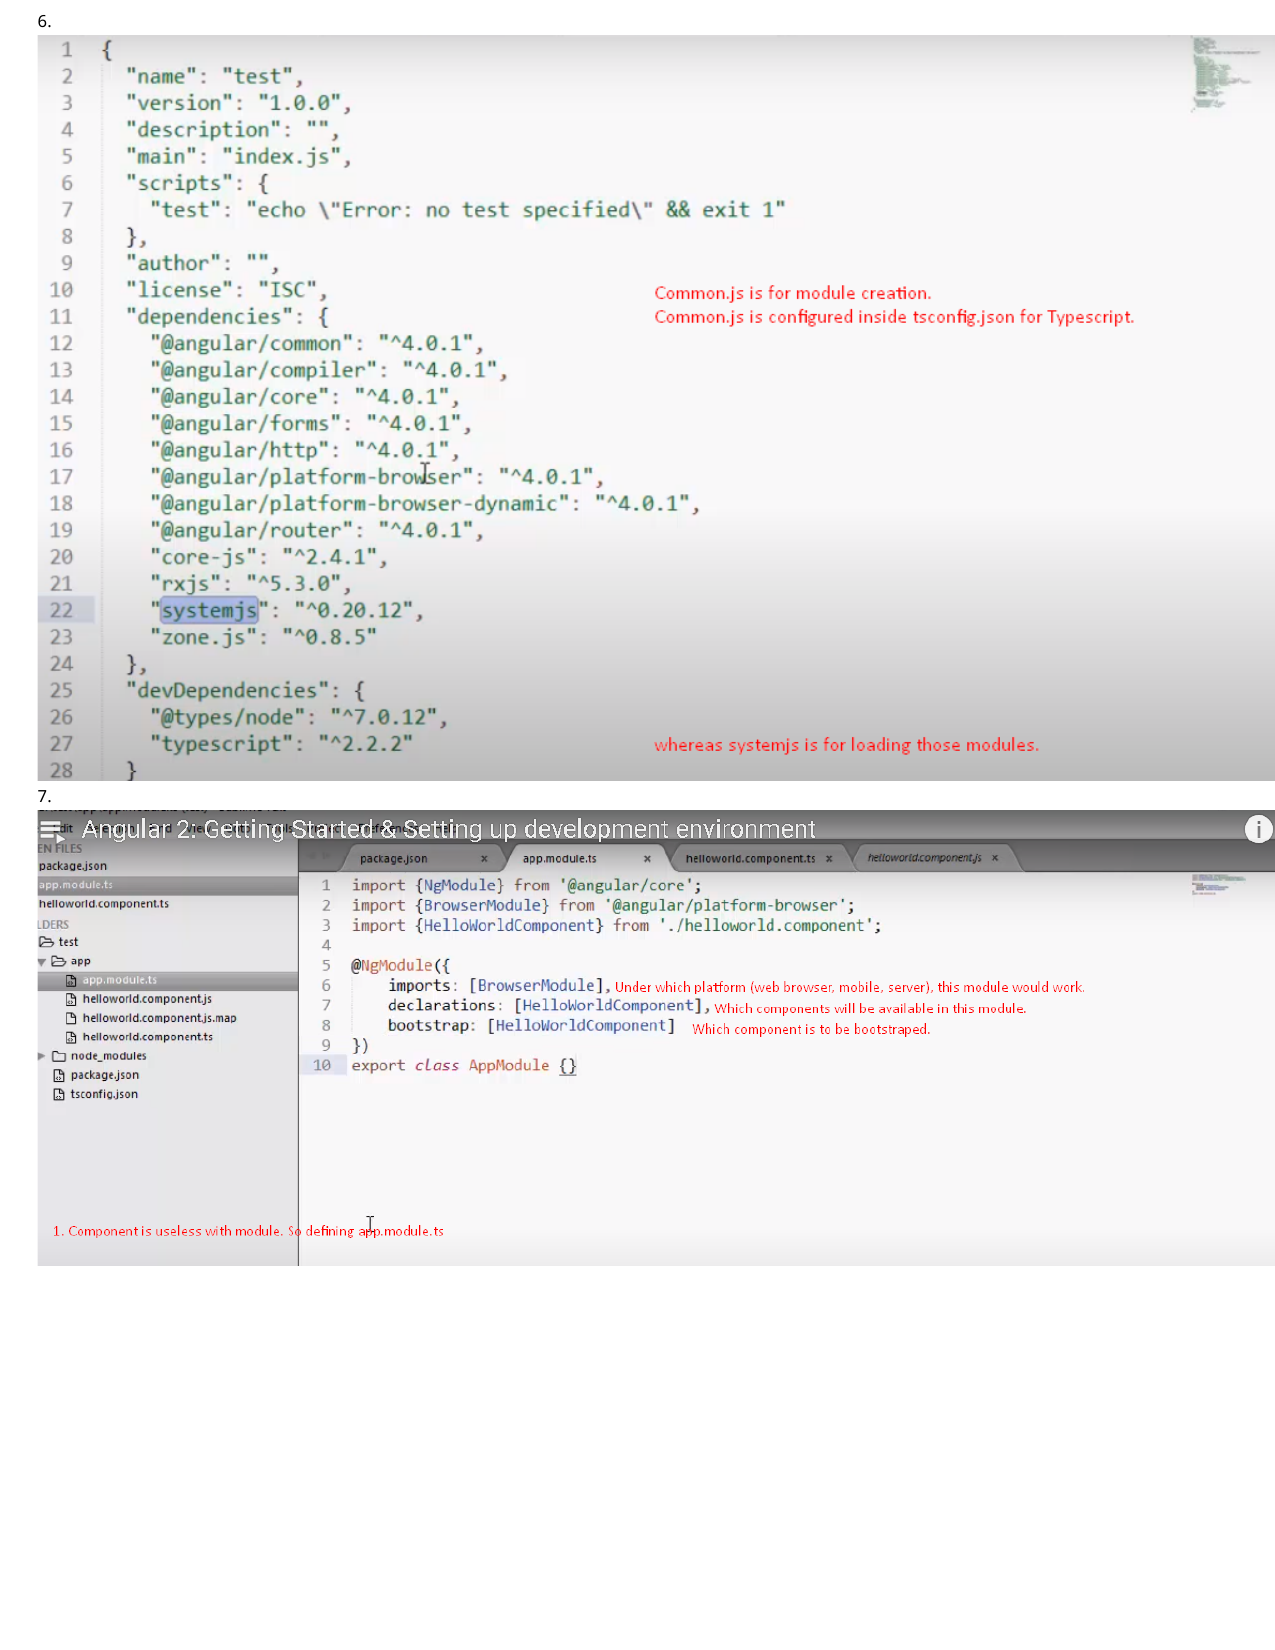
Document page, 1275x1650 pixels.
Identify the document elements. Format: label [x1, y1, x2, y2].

picture [37, 35, 1275, 781]
picture [37, 810, 1275, 1266]
